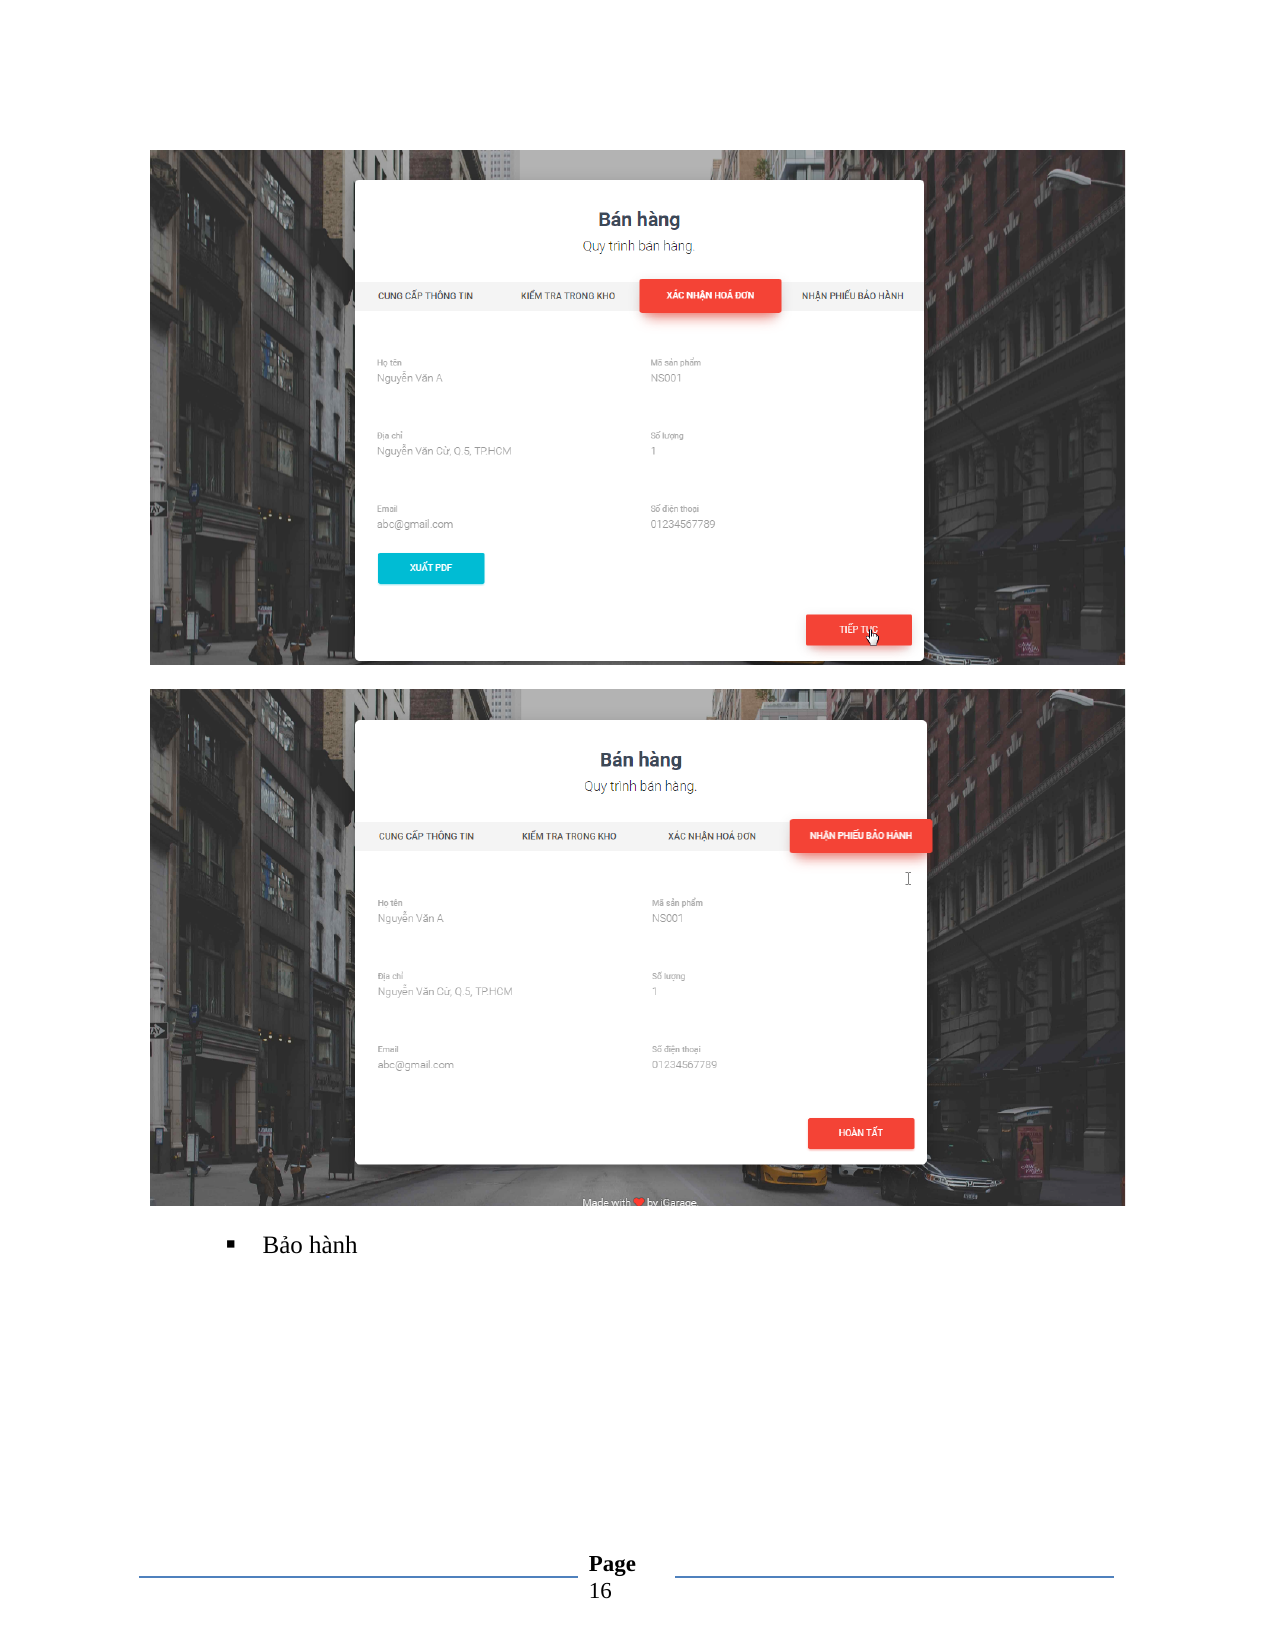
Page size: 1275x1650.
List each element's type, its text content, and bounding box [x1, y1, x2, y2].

picture [150, 689, 1125, 1206]
list Bảo hành [225, 1231, 1125, 1259]
picture [150, 150, 1125, 665]
